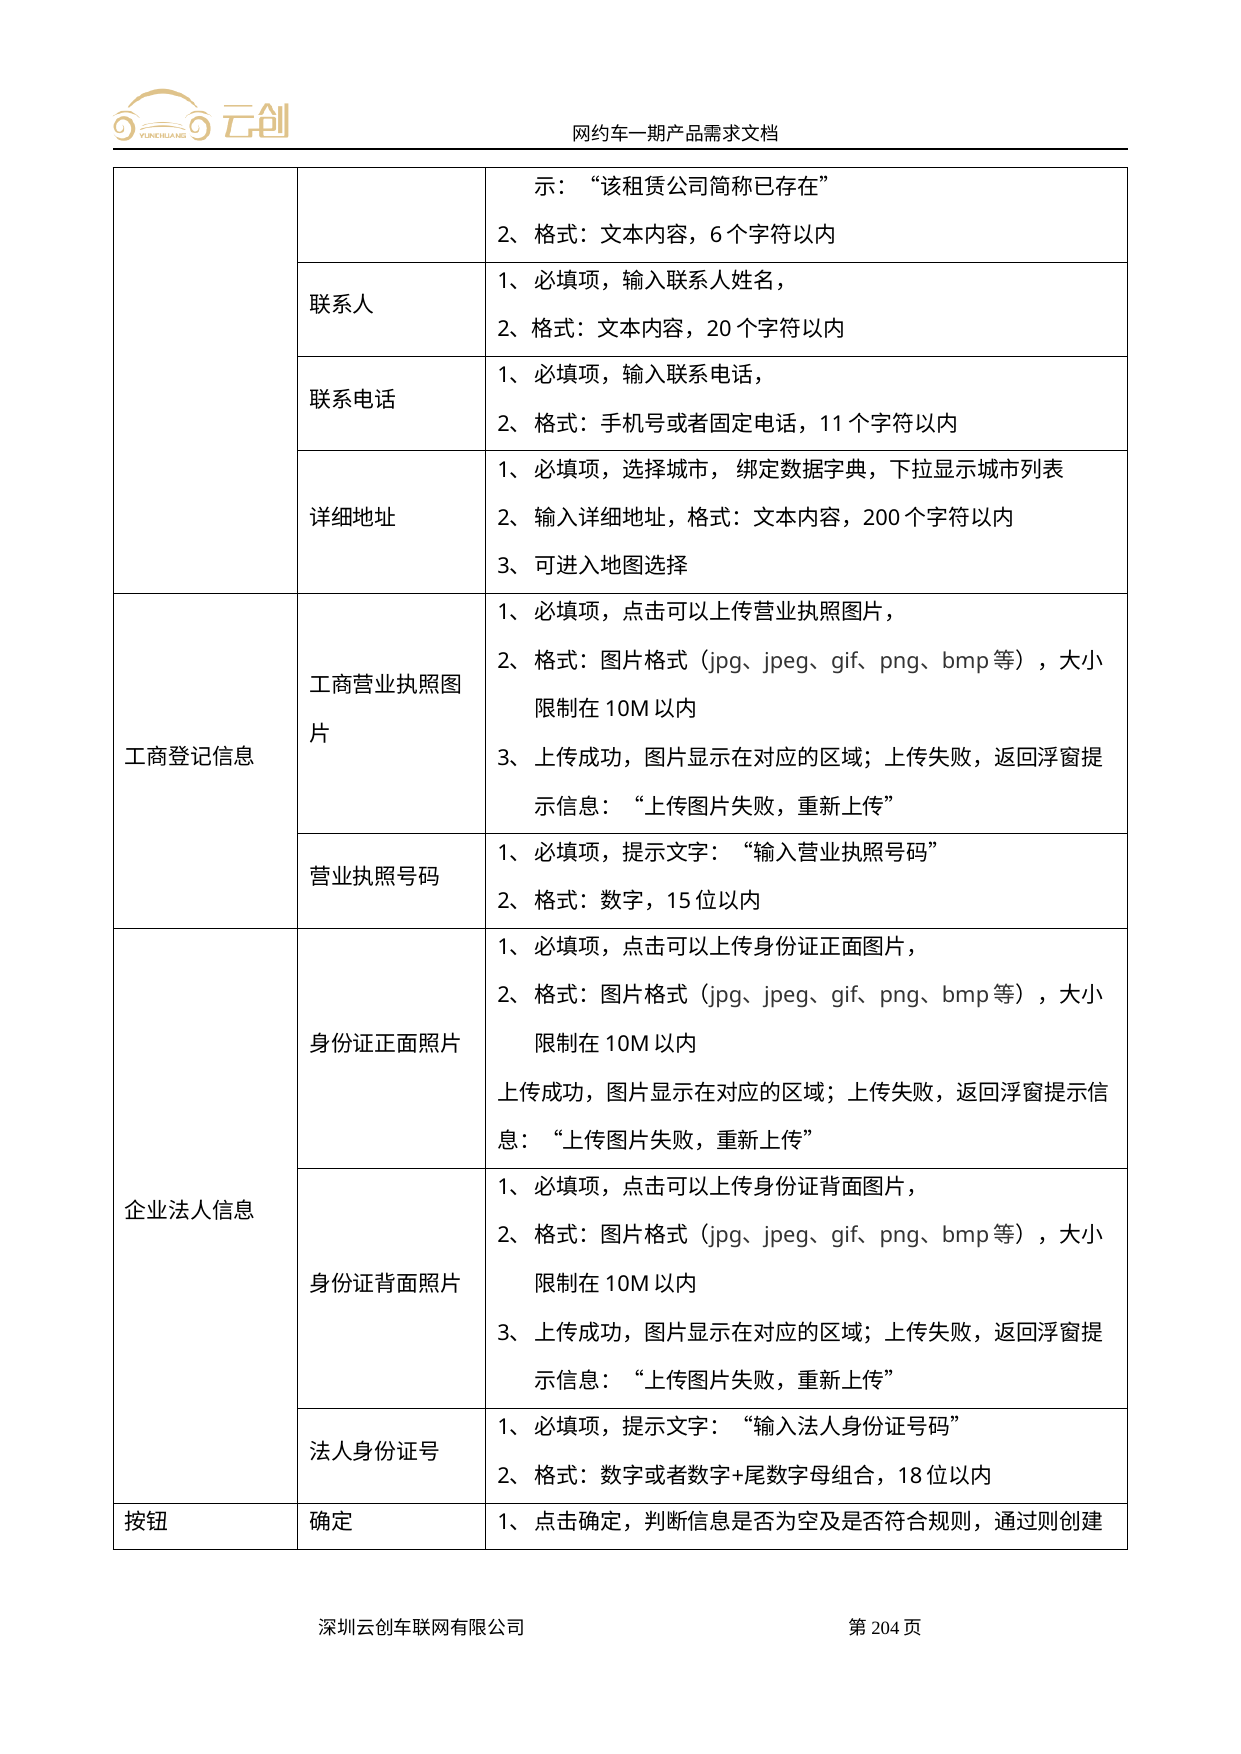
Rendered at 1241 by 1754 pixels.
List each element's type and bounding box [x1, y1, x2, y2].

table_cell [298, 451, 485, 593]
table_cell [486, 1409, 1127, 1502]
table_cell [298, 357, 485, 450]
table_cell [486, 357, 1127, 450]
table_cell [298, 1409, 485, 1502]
picture [112, 88, 289, 141]
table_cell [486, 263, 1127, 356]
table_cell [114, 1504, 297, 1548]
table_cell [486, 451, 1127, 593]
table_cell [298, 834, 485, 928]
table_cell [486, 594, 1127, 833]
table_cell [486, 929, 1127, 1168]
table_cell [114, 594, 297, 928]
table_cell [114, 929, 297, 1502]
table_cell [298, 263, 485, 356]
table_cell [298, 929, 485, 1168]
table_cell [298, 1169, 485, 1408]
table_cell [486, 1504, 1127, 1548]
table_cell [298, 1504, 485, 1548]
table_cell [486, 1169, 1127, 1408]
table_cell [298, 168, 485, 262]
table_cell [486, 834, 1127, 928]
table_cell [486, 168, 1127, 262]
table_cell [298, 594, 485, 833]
